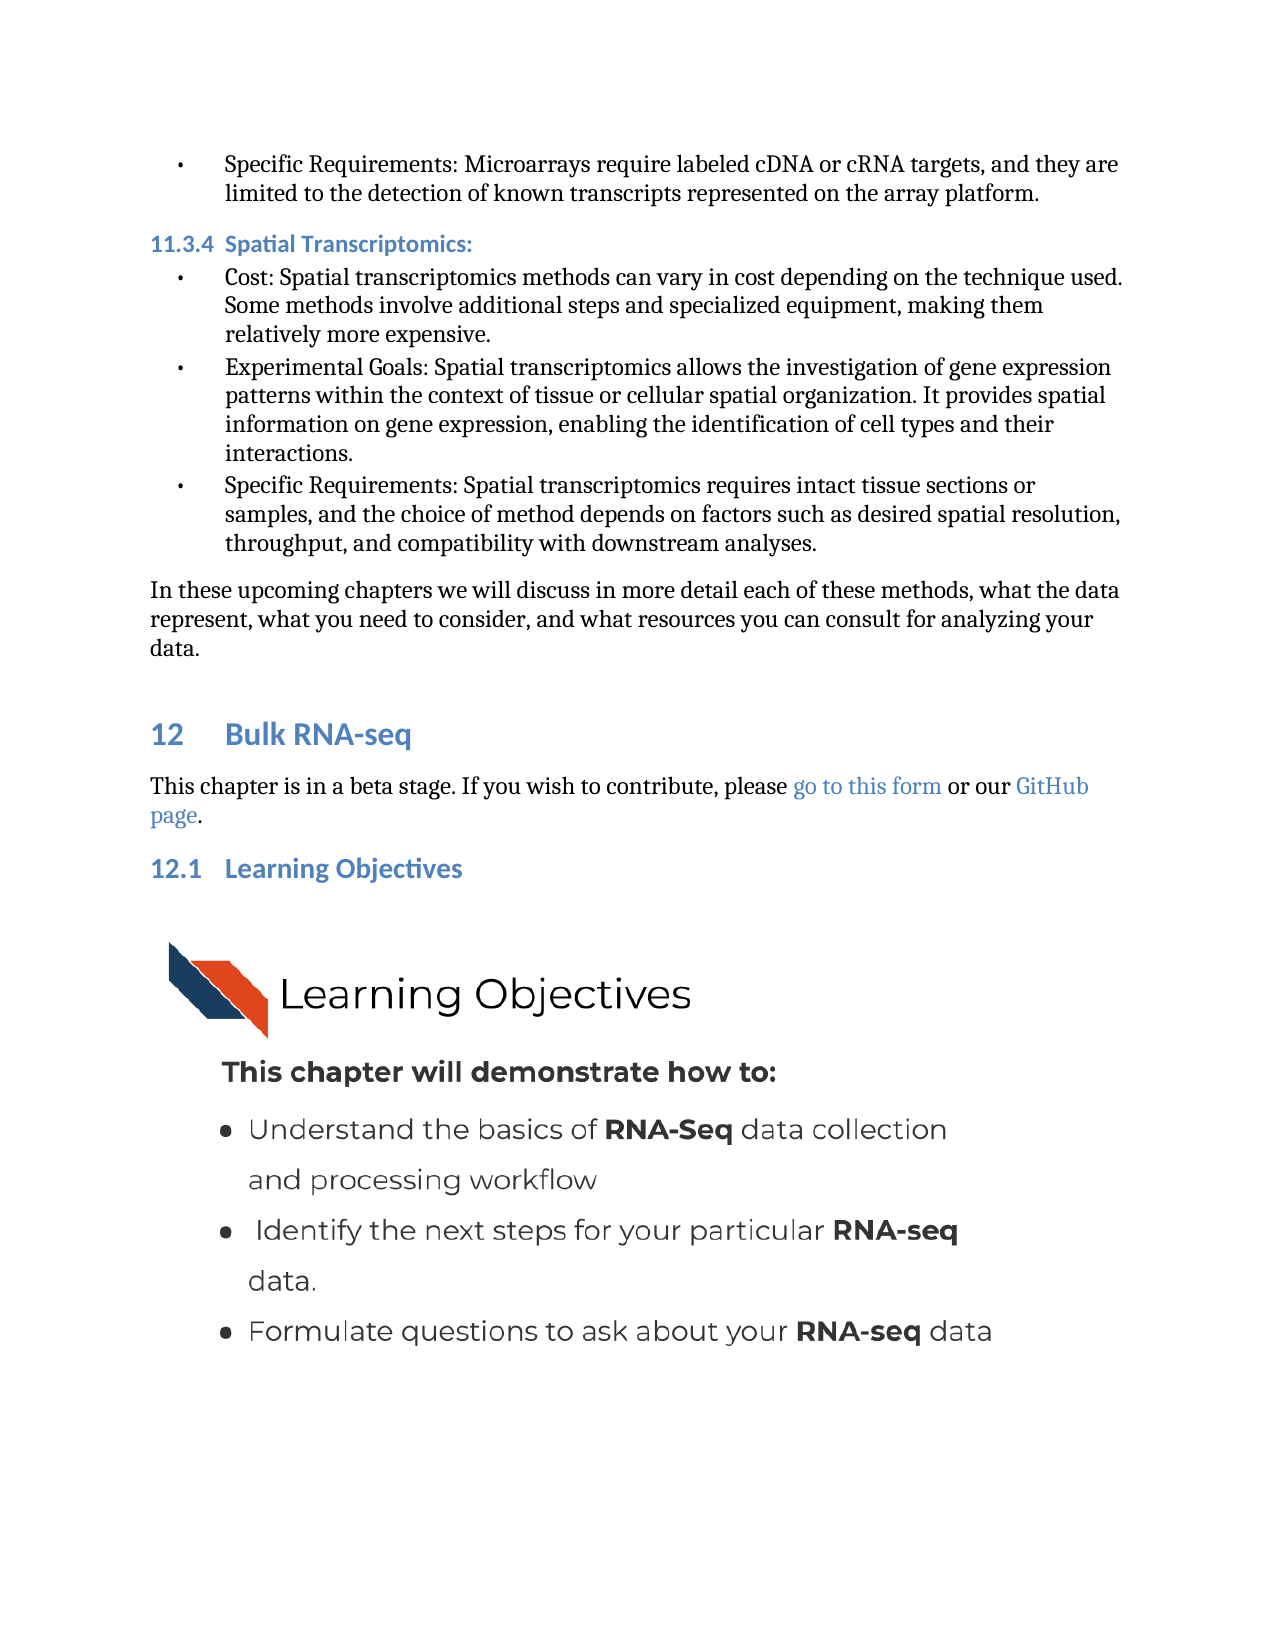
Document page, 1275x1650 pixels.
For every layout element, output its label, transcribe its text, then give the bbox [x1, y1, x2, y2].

list Cost: Spatial transcriptomics methods can vary in cost depending on the technique used. Some methods involve additional steps and specialized equipment, making them relatively more expensive. [175, 263, 1125, 349]
list Specific Requirements: Microarrays require labeled cDNA or cRNA targets, and they are limited to the detection of known transcripts represented on the array platform. [175, 150, 1125, 207]
text In these upcoming chapters we will discuss in more detail each of these methods, what the data represent, what you need to consider, and what resources you can consult for analyzing your data. [150, 576, 1125, 663]
subtitle 12.1 Learning Objectives [150, 850, 1125, 886]
picture [168, 904, 1044, 1397]
subtitle 11.3.4 Spatial Transcriptomics: [150, 228, 1125, 259]
list Specific Requirements: Spatial transcriptomics requires intact tissue sections or samples, and the choice of method depends on factors such as desired spatial resolution, throughput, and compatibility with downstream analyses. [175, 471, 1125, 558]
subtitle 12 Bulk RNA-seq [150, 713, 1125, 753]
list Experimental Goals: Spatial transcriptomics allows the investigation of gene expression patterns within the context of tissue or cellular spatial organization. It provides spatial information on gene expression, enabling the identification of cell types and their interactions. [175, 353, 1125, 468]
text This chapter is in a beta stage. If you wish to contribute, please go to this form or our GitHub page. [150, 772, 1125, 829]
